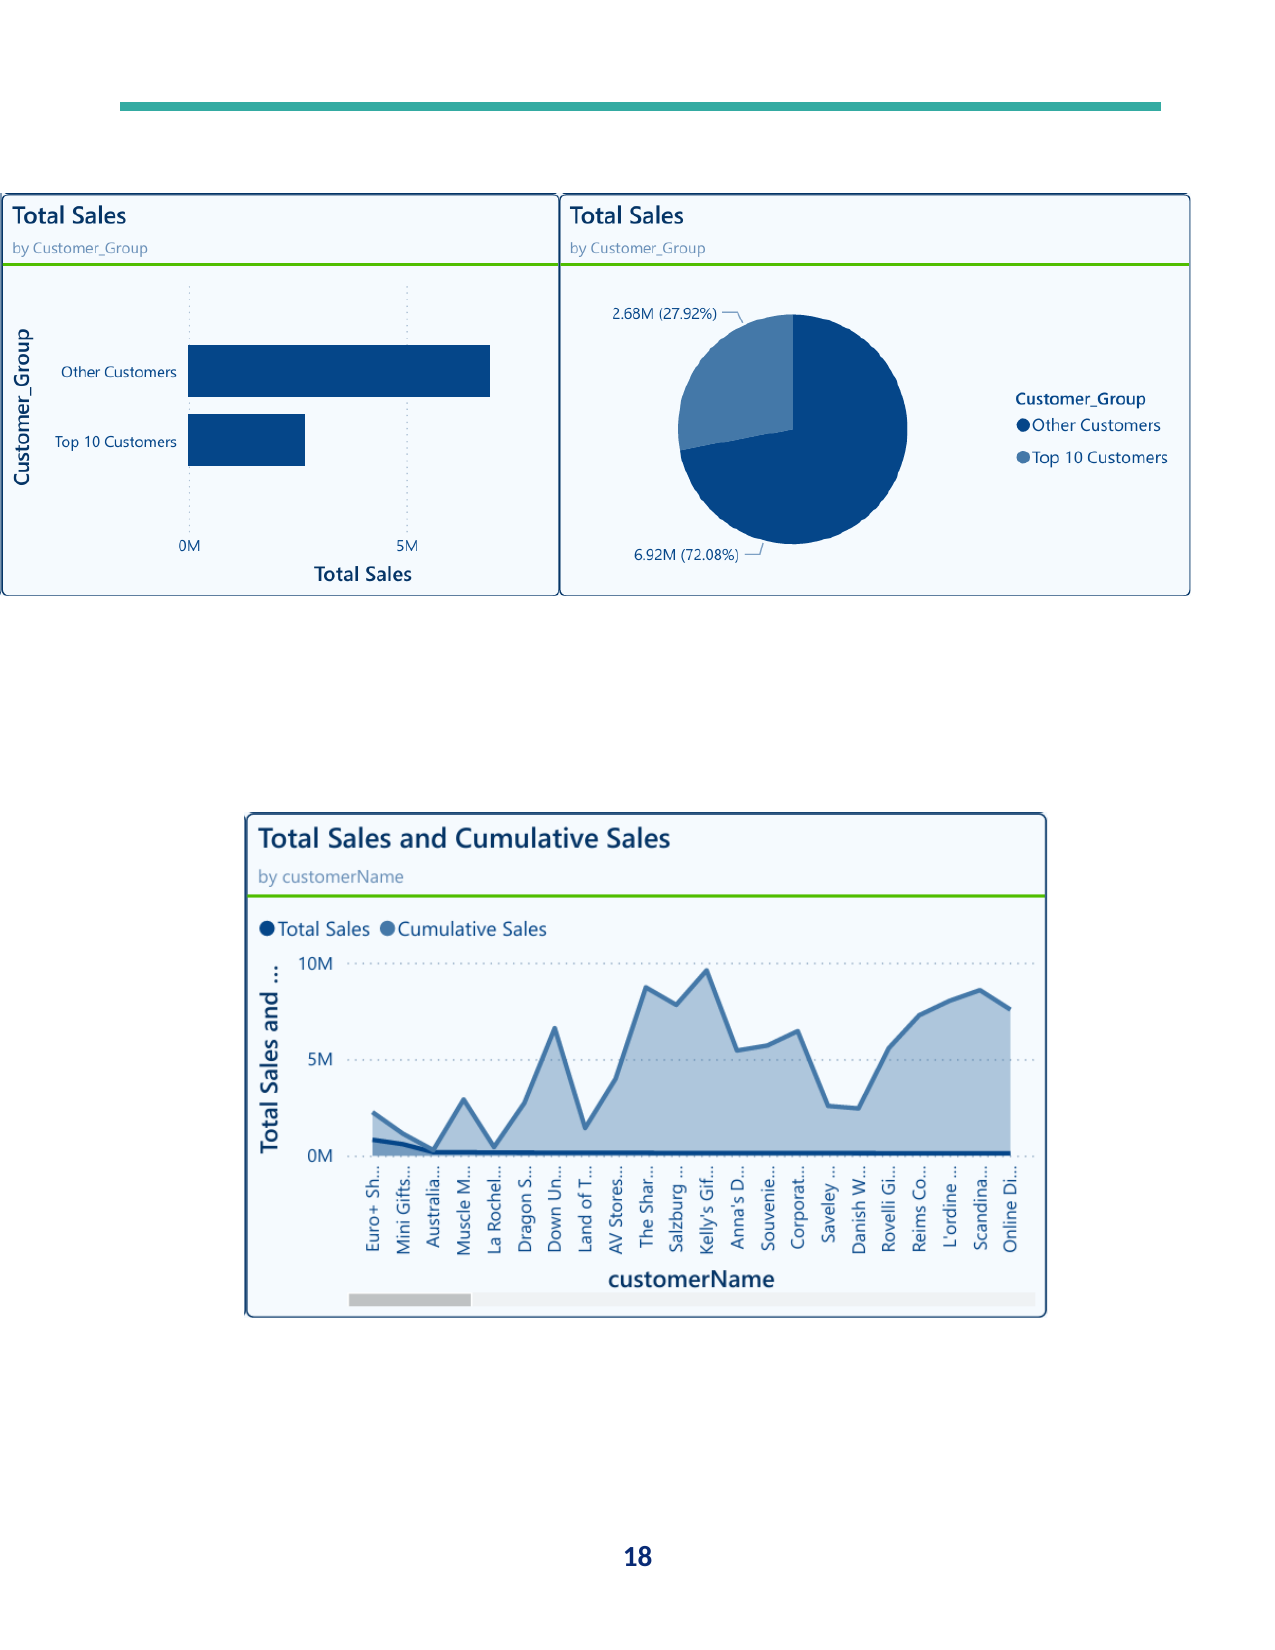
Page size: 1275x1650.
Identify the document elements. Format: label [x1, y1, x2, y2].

picture [244, 812, 1048, 1319]
picture [0, 193, 1192, 597]
